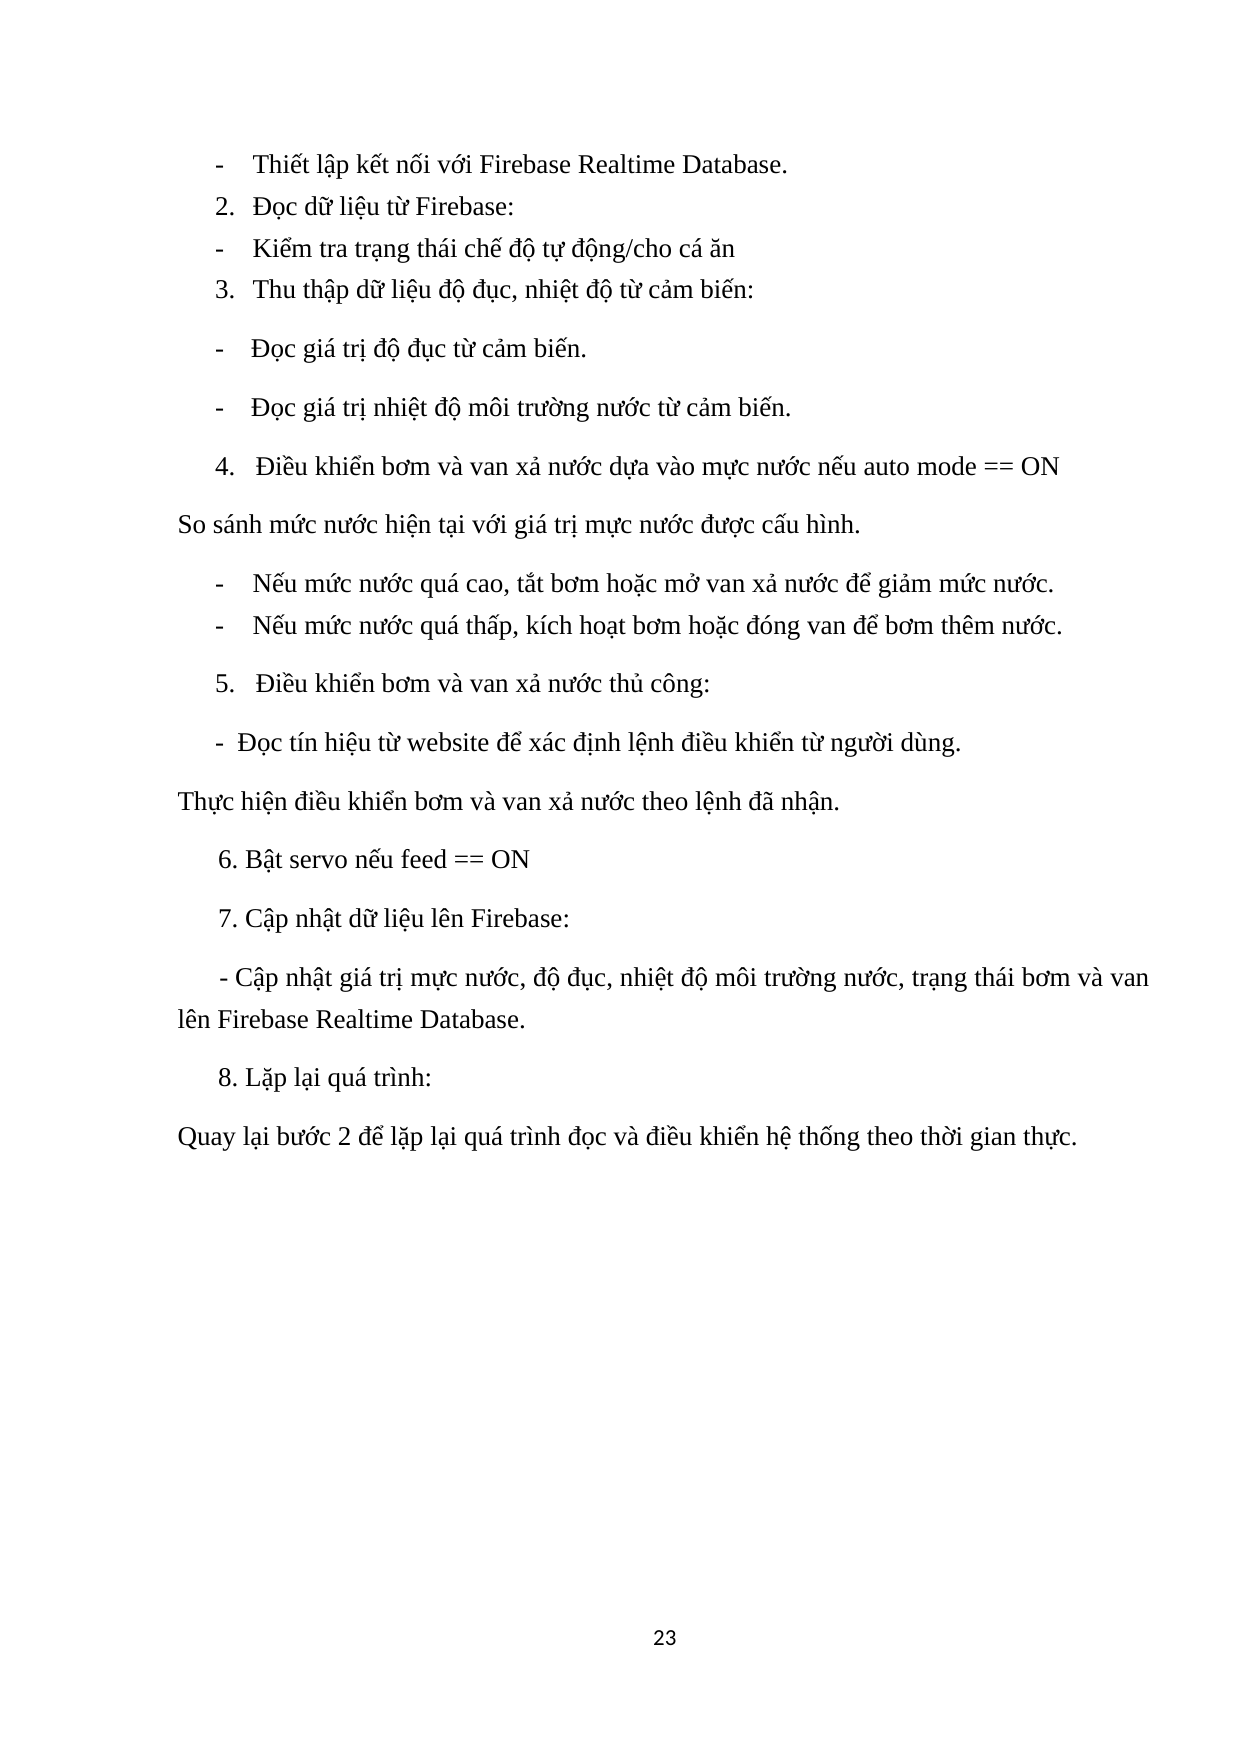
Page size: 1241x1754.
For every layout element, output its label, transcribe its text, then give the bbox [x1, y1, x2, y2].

list Nếu mức nước quá cao, tắt bơm hoặc mở van xả nước để giảm mức nước. [215, 567, 1152, 598]
text 7. Cập nhật dữ liệu lên Firebase: [177, 902, 1152, 933]
text Quay lại bước 2 để lặp lại quá trình đọc và điều khiển hệ thống theo thời gian thực. [177, 1120, 1152, 1151]
text - Đọc giá trị độ đục từ cảm biến. [177, 332, 1152, 363]
text - Đọc tín hiệu từ website để xác định lệnh điều khiển từ người dùng. [177, 726, 1152, 757]
text - Cập nhật giá trị mực nước, độ đục, nhiệt độ môi trường nước, trạng thái bơm và van lên Firebase Realtime Database. [177, 961, 1152, 1034]
text 6. Bật servo nếu feed == ON [177, 843, 1152, 874]
text 5. Điều khiển bơm và van xả nước thủ công: [215, 667, 1152, 699]
text So sánh mức nước hiện tại với giá trị mực nước được cấu hình. [177, 508, 1152, 539]
list Đọc dữ liệu từ Firebase: [215, 190, 1152, 221]
list Thiết lập kết nối với Firebase Realtime Database. [215, 148, 1152, 179]
text Thực hiện điều khiển bơm và van xả nước theo lệnh đã nhận. [177, 785, 1152, 816]
list Nếu mức nước quá thấp, kích hoạt bơm hoặc đóng van để bơm thêm nước. [215, 609, 1152, 640]
text 4. Điều khiển bơm và van xả nước dựa vào mực nước nếu auto mode == ON [177, 449, 1152, 481]
text - Đọc giá trị nhiệt độ môi trường nước từ cảm biến. [177, 391, 1152, 422]
list Thu thập dữ liệu độ đục, nhiệt độ từ cảm biến: [215, 274, 1152, 305]
text 8. Lặp lại quá trình: [177, 1061, 1152, 1092]
list Kiểm tra trạng thái chế độ tự động/cho cá ăn [215, 232, 1152, 263]
